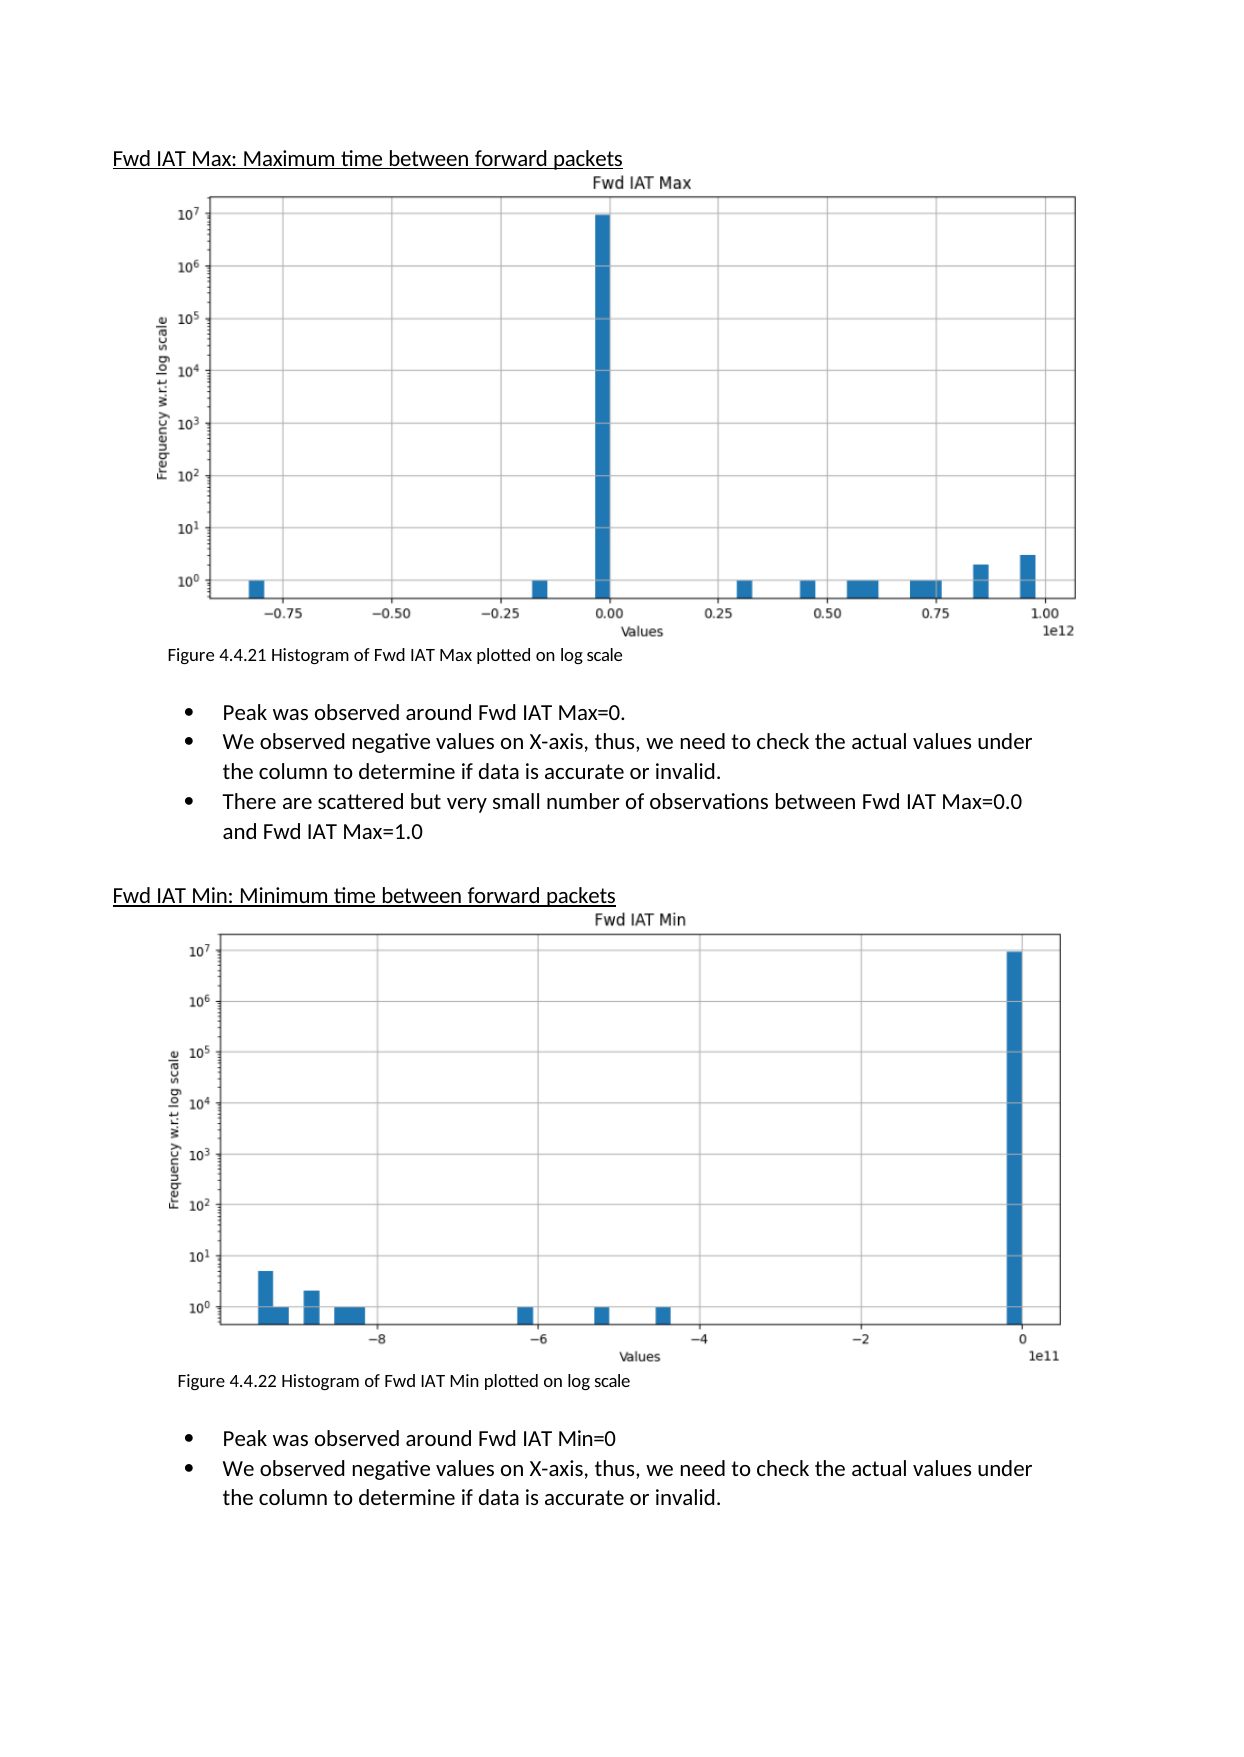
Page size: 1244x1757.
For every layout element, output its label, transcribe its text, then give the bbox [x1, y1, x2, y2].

list We observed negative values on X-axis, thus, we need to check the actual values under the column to determine if data is accurate or invalid. [185, 1454, 1056, 1511]
picture [168, 912, 1062, 1362]
list We observed negative values on X-axis, thus, we need to check the actual values under the column to determine if data is accurate or invalid. [185, 727, 1056, 785]
text Fwd IAT Max: Maximum time between forward packets [112, 144, 1170, 172]
picture [156, 175, 1077, 637]
list There are scattered but very small number of observations between Fwd IAT Max=0.0 and Fwd IAT Max=1.0 [185, 787, 1049, 845]
list Peak was observed around Fwd IAT Max=0. [185, 698, 1170, 726]
list Peak was observed around Fwd IAT Min=0 [185, 1424, 1170, 1452]
text Fwd IAT Min: Minimum time between forward packets [112, 881, 1170, 909]
